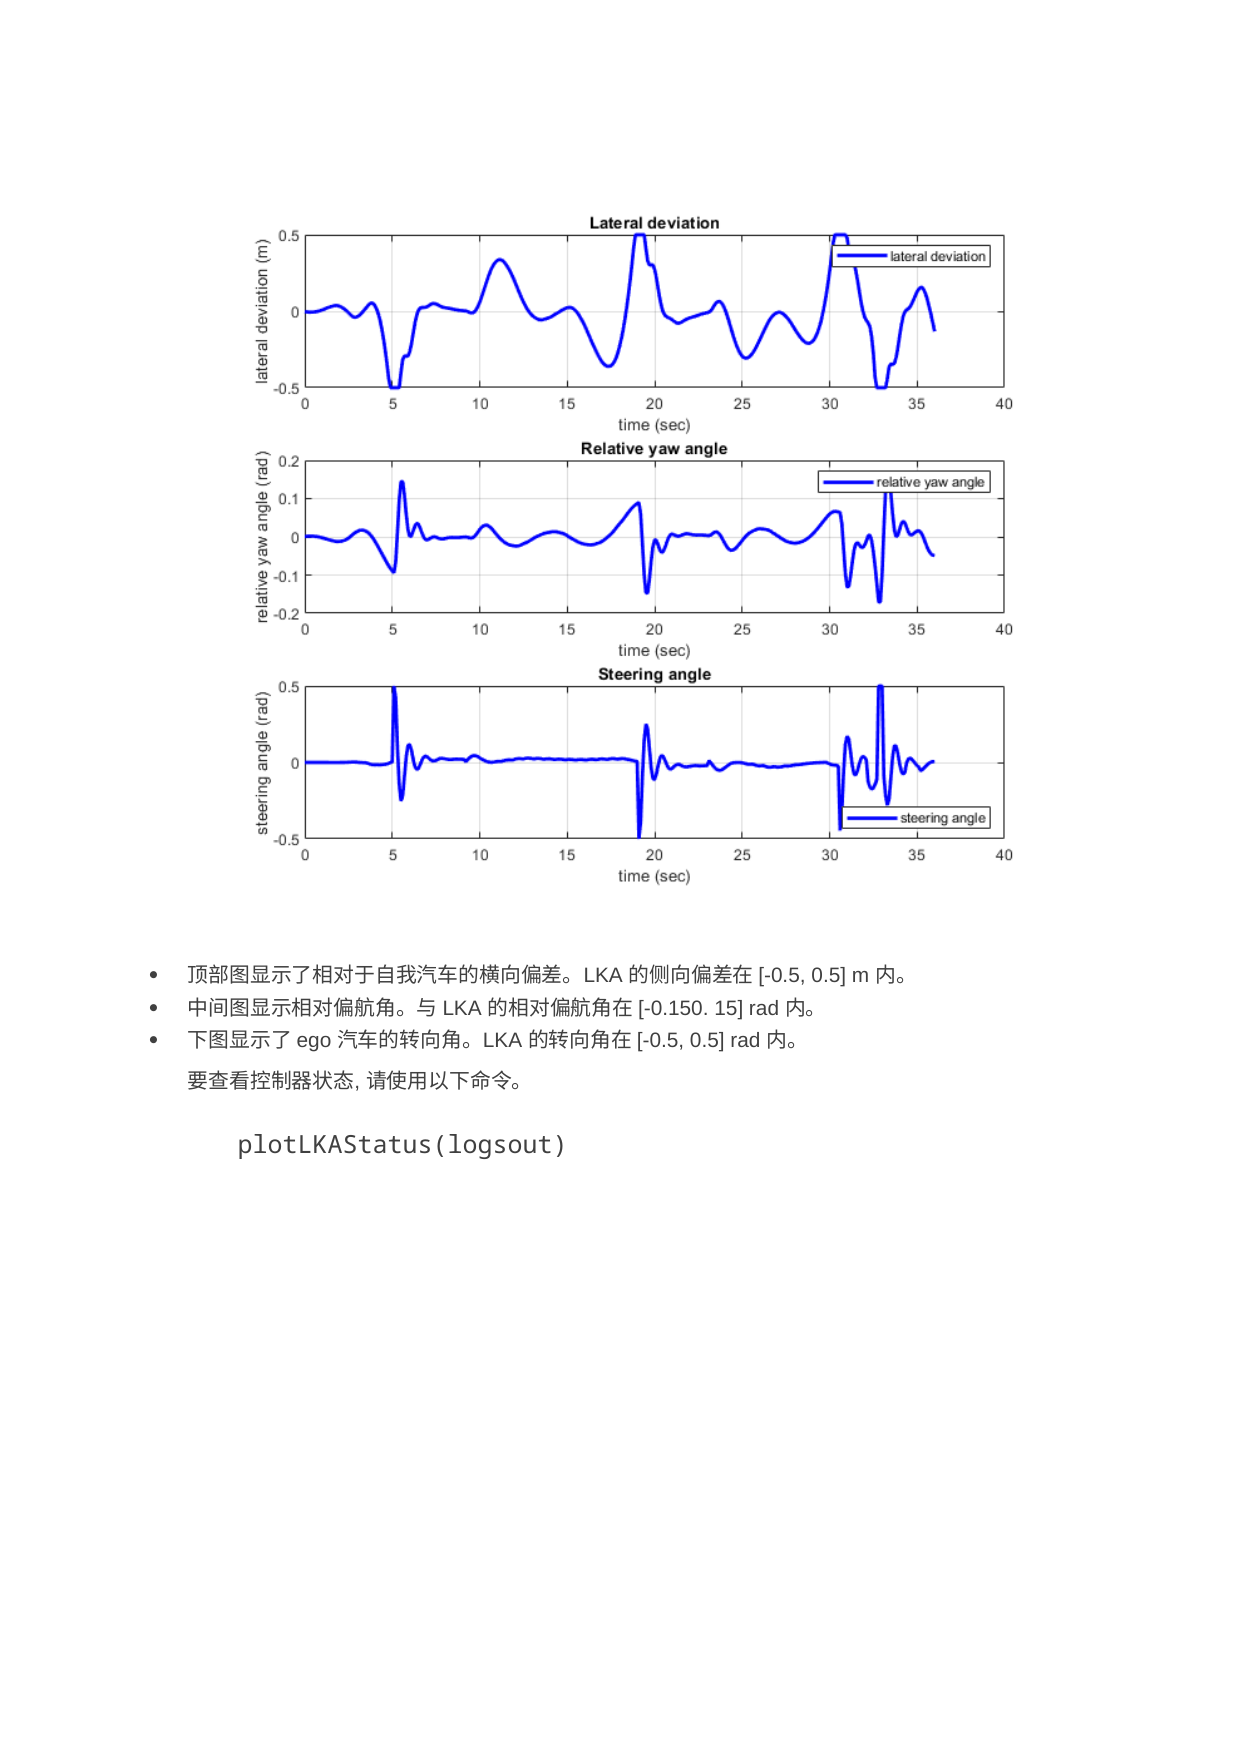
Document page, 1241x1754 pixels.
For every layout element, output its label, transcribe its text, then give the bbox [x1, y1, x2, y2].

text plotLKAStatus(logsout) [237, 1111, 1053, 1176]
picture [187, 176, 1090, 928]
list 顶部图显示了相对于自我汽车的横向偏差。LKA 的侧向偏差在 [-0.5, 0.5] m 内。 [150, 958, 1053, 990]
list 下图显示了 ego 汽车的转向角。LKA 的转向角在 [-0.5, 0.5] rad 内。 [150, 1023, 1053, 1055]
list 中间图显示相对偏航角。与 LKA 的相对偏航角在 [-0.150. 15] rad 内。 [150, 990, 1053, 1023]
text 要查看控制器状态, 请使用以下命令。 [187, 1063, 1053, 1095]
